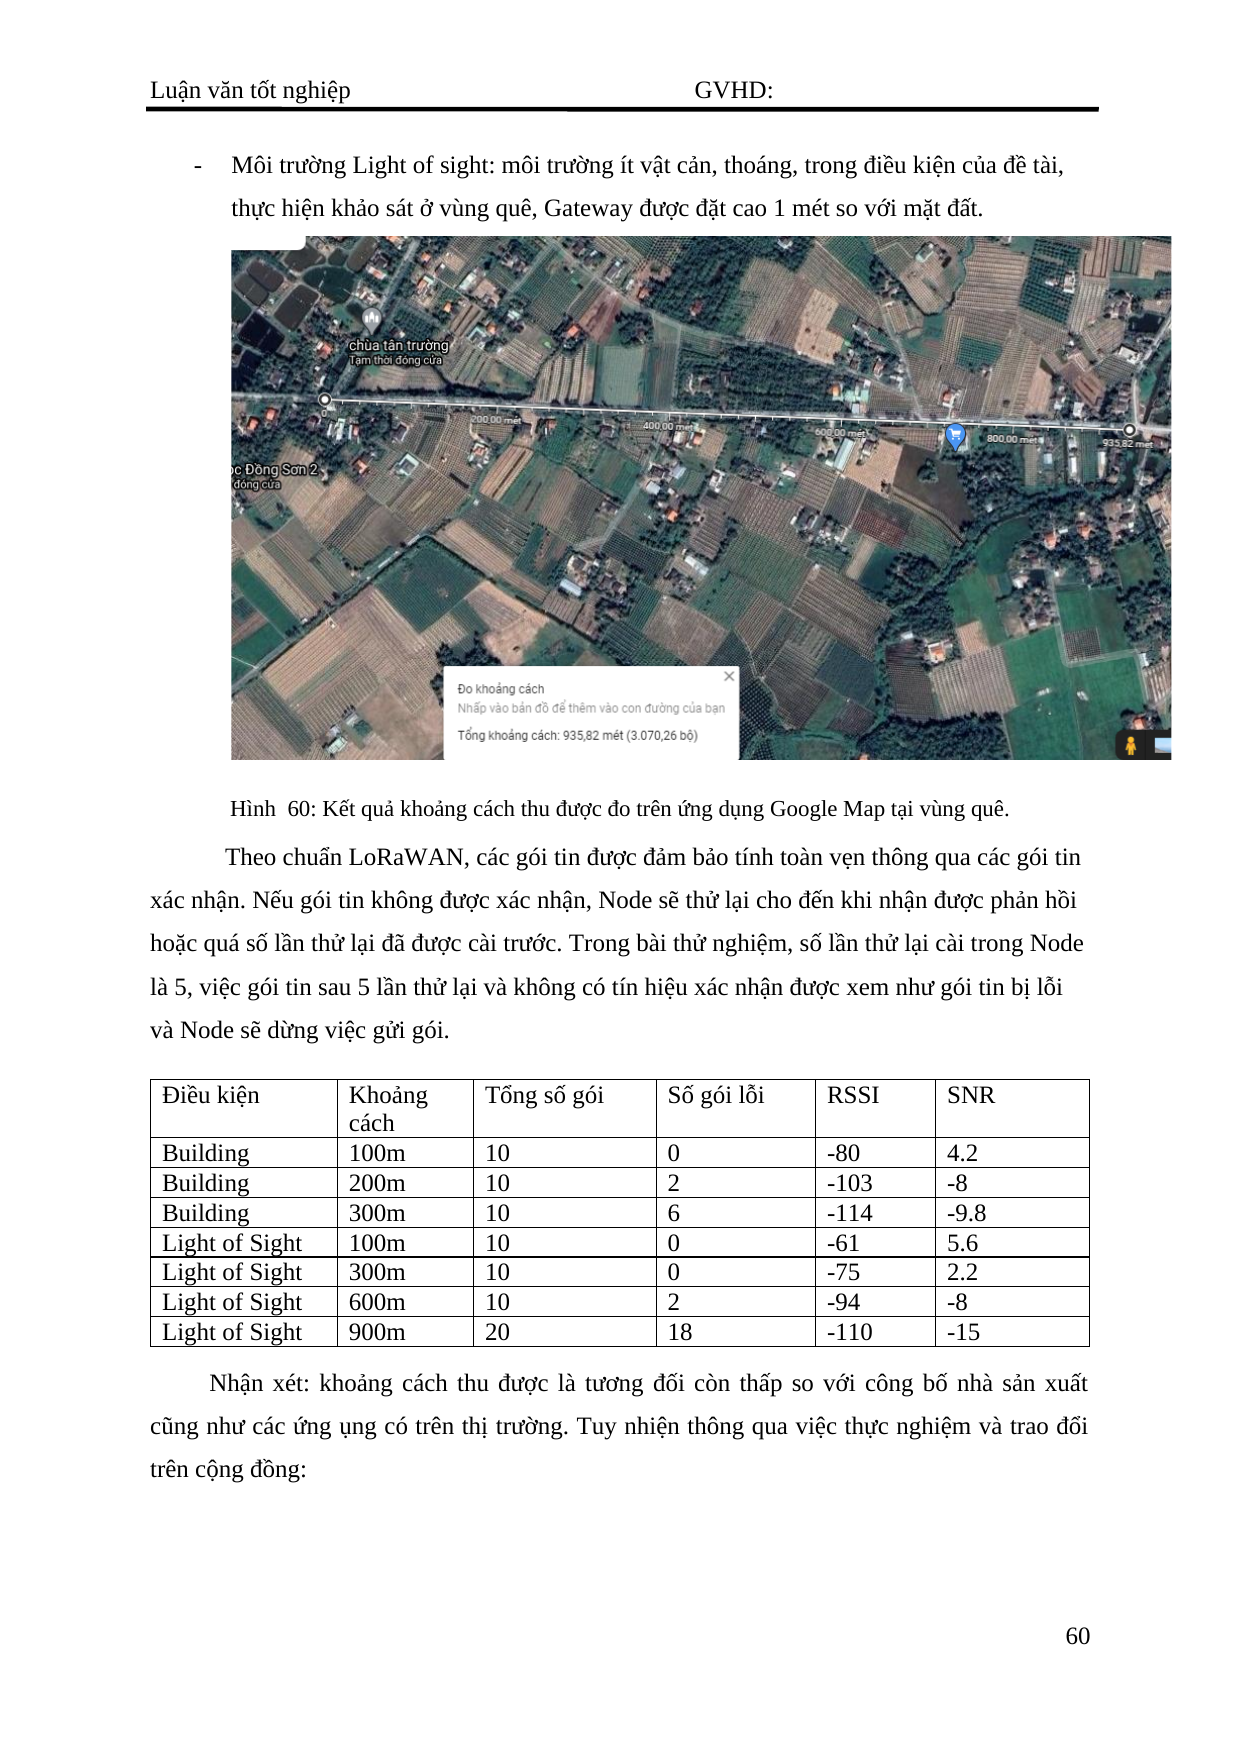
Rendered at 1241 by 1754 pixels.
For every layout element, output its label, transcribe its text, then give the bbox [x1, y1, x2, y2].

table_cell 100m [338, 1228, 473, 1256]
text Hình 60: Kết quả khoảng cách thu được đo trên ứng dụng Google Map tại vùng quê. [150, 795, 1090, 821]
text Theo chuẩn LoRaWAN, các gói tin được đảm bảo tính toàn vẹn thông qua các gói tin xác nhận. Nếu gói tin không được xác nhận, Node sẽ thử lại cho đến khi nhận được phản hồi hoặc quá số lần thử lại đã được cài trước. Trong bài thử nghiệm, số lần thử lại cài trong Node là 5, việc gói tin sau 5 lần thử lại và không có tín hiệu xác nhận được xem như gói tin bị lỗi và Node sẽ dừng việc gửi gói. [150, 842, 1090, 1043]
table_cell Building [151, 1198, 337, 1227]
table_cell 10 [474, 1228, 656, 1256]
table_cell 0 [657, 1258, 815, 1286]
table_header Điều kiện [151, 1080, 337, 1137]
table_cell -103 [816, 1168, 935, 1197]
table_cell 2 [657, 1287, 815, 1316]
table_cell -110 [816, 1317, 935, 1346]
table_cell 20 [474, 1317, 656, 1346]
picture [231, 236, 1172, 760]
table_header Tổng số gói [474, 1080, 656, 1137]
text Nhận xét: khoảng cách thu được là tương đối còn thấp so với công bố nhà sản xuất cũng như các ứng ụng có trên thị trường. Tuy nhiện thông qua việc thực nghiệm và trao đổi trên cộng đồng: [150, 1368, 1090, 1483]
table_cell -94 [816, 1287, 935, 1316]
table_cell 10 [474, 1258, 656, 1286]
table_cell -75 [816, 1258, 935, 1286]
table_cell 2.2 [936, 1258, 1089, 1286]
table_cell Building [151, 1138, 337, 1167]
table_cell 10 [474, 1198, 656, 1227]
table_cell 6 [657, 1198, 815, 1227]
table_cell 200m [338, 1168, 473, 1197]
table_cell -15 [936, 1317, 1089, 1346]
table_header RSSI [816, 1080, 935, 1137]
table_cell 900m [338, 1317, 473, 1346]
table_cell 5.6 [936, 1228, 1089, 1256]
table_cell Light of Sight [151, 1287, 337, 1316]
table_cell 0 [657, 1228, 815, 1256]
table_cell Light of Sight [151, 1317, 337, 1346]
table_cell Light of Sight [151, 1258, 337, 1286]
table_cell 600m [338, 1287, 473, 1316]
table_cell Light of Sight [151, 1228, 337, 1256]
table_cell 100m [338, 1138, 473, 1167]
table_cell -8 [936, 1168, 1089, 1197]
table_cell -80 [816, 1138, 935, 1167]
table_cell 10 [474, 1287, 656, 1316]
table_cell Building [151, 1168, 337, 1197]
table_cell 10 [474, 1168, 656, 1197]
table_cell 300m [338, 1258, 473, 1286]
table_cell 2 [657, 1168, 815, 1197]
table_cell 0 [657, 1138, 815, 1167]
table_cell -9.8 [936, 1198, 1089, 1227]
table_cell 4.2 [936, 1138, 1089, 1167]
table_header Số gói lỗi [657, 1080, 815, 1137]
table_cell -61 [816, 1228, 935, 1256]
table_cell 18 [657, 1317, 815, 1346]
table_cell -114 [816, 1198, 935, 1227]
table_header Khoảng cách [338, 1080, 473, 1137]
table_header SNR [936, 1080, 1089, 1137]
table_cell -8 [936, 1287, 1089, 1316]
table_cell 10 [474, 1138, 656, 1167]
table_cell 300m [338, 1198, 473, 1227]
